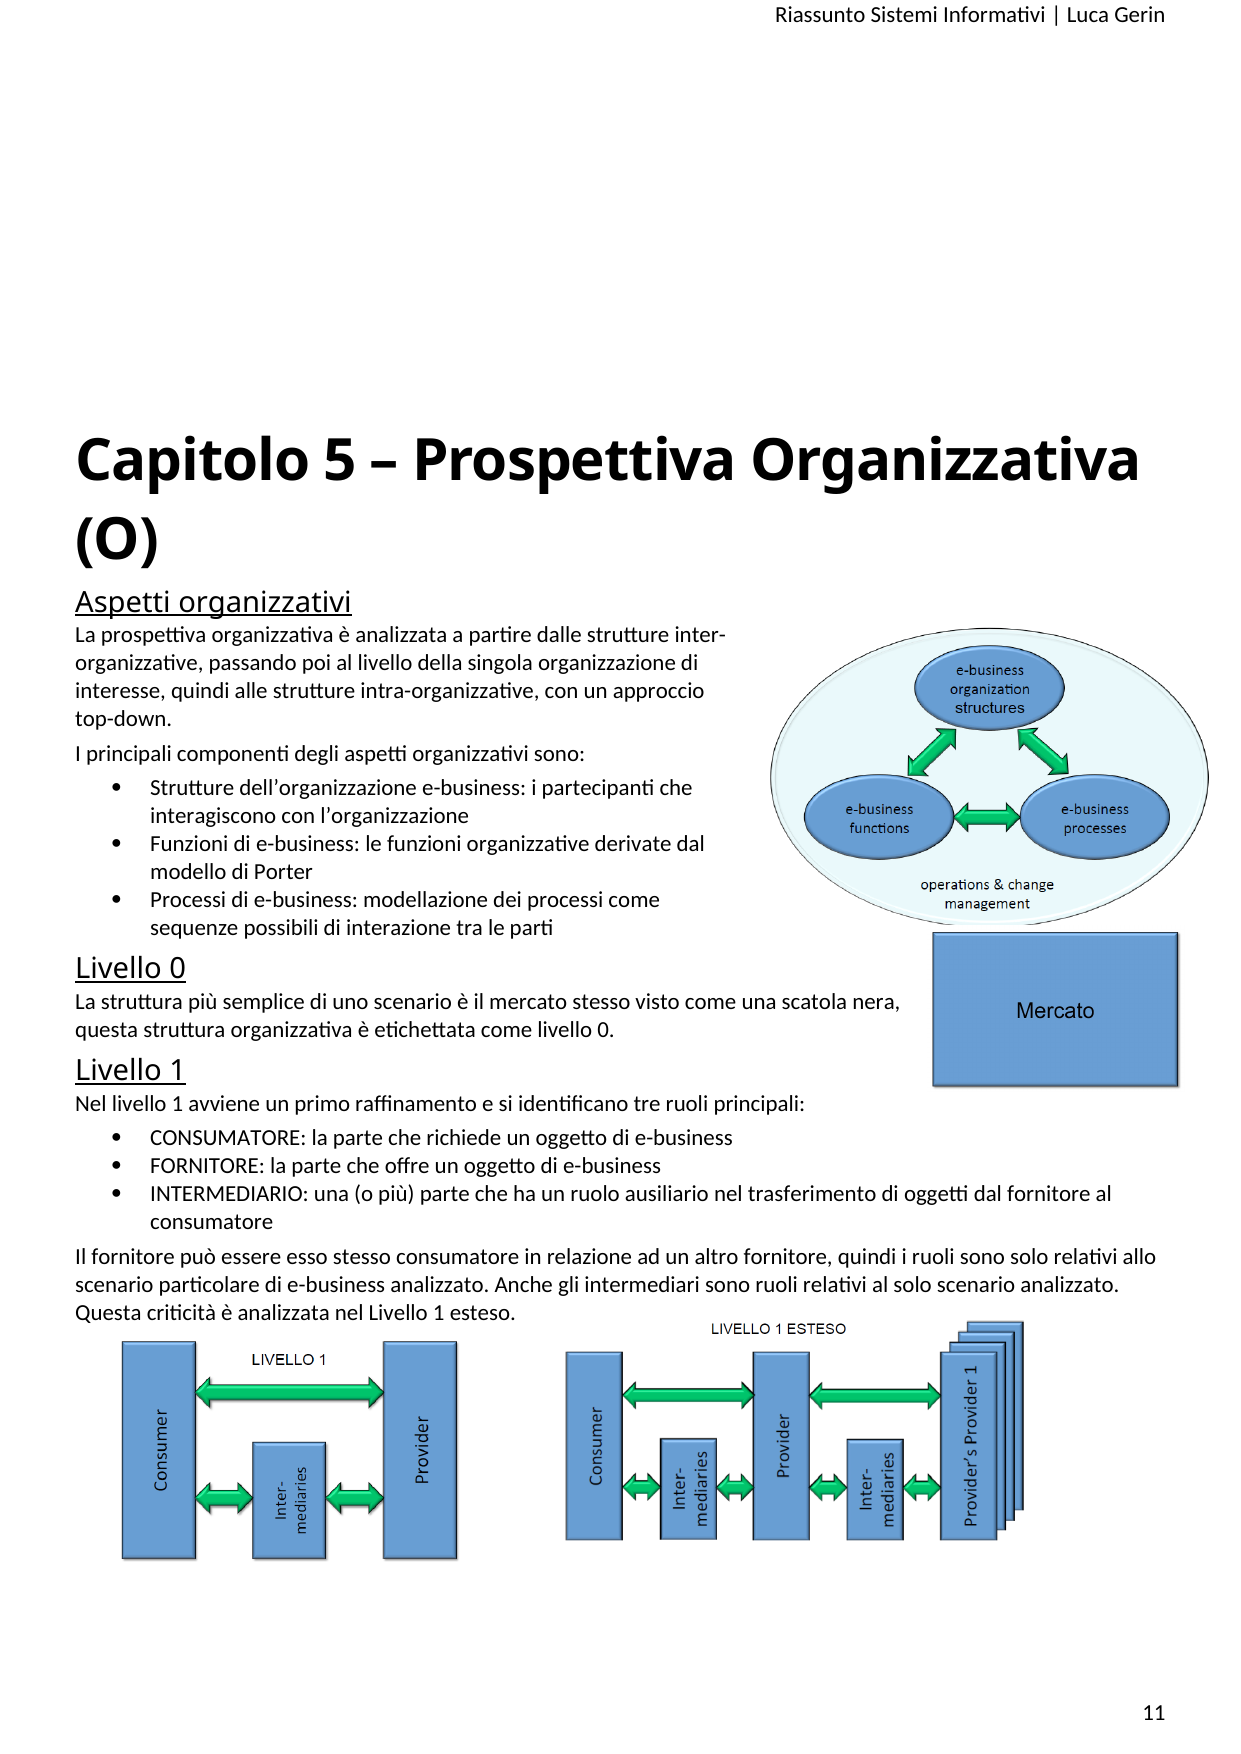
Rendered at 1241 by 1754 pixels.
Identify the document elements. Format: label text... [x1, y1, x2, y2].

title Capitolo 5 – Prospettiva Organizzativa (O) [75, 418, 1165, 577]
subtitle Livello 0 [75, 947, 926, 987]
list Processi di e-business: modellazione dei processi come sequenze possibili di interazione tra le parti [112, 885, 926, 941]
subtitle Livello 1 [75, 1049, 926, 1089]
list Funzioni di e-business: le funzioni organizzative derivate dal modello di Porter [112, 829, 760, 885]
subtitle Aspetti organizzativi [75, 581, 1165, 621]
list INTERMEDIARIO: una (o più) parte che ha un ruolo ausiliario nel trasferimento di oggetti dal fornitore al consumatore [112, 1179, 1165, 1236]
text Il fornitore può essere esso stesso consumatore in relazione ad un altro fornitore, quindi i ruoli sono solo relativi allo scenario particolare di e-business analizzato. Anche gli intermediari sono ruoli relativi al solo scenario analizzato. Questa criticità è analizzata nel Livello 1 esteso. [75, 1242, 1165, 1326]
text La struttura più semplice di uno scenario è il mercato stesso visto come una scatola nera, questa struttura organizzativa è etichettata come livello 0. [75, 987, 926, 1043]
text Nel livello 1 avviene un primo raffinamento e si identificano tre ruoli principali: [75, 1089, 1165, 1117]
text I principali componenti degli aspetti organizzativi sono: [75, 739, 760, 767]
list CONSUMATORE: la parte che richiede un oggetto di e-business [112, 1123, 1165, 1151]
list Strutture dell’organizzazione e-business: i partecipanti che interagiscono con l’organizzazione [112, 773, 760, 829]
text La prospettiva organizzativa è analizzata a partire dalle strutture inter-organizzative, passando poi al livello della singola organizzazione di interesse, quindi alle strutture intra-organizzative, con un approccio top-down. [75, 621, 760, 733]
list FORNITORE: la parte che offre un oggetto di e-business [112, 1151, 1165, 1179]
